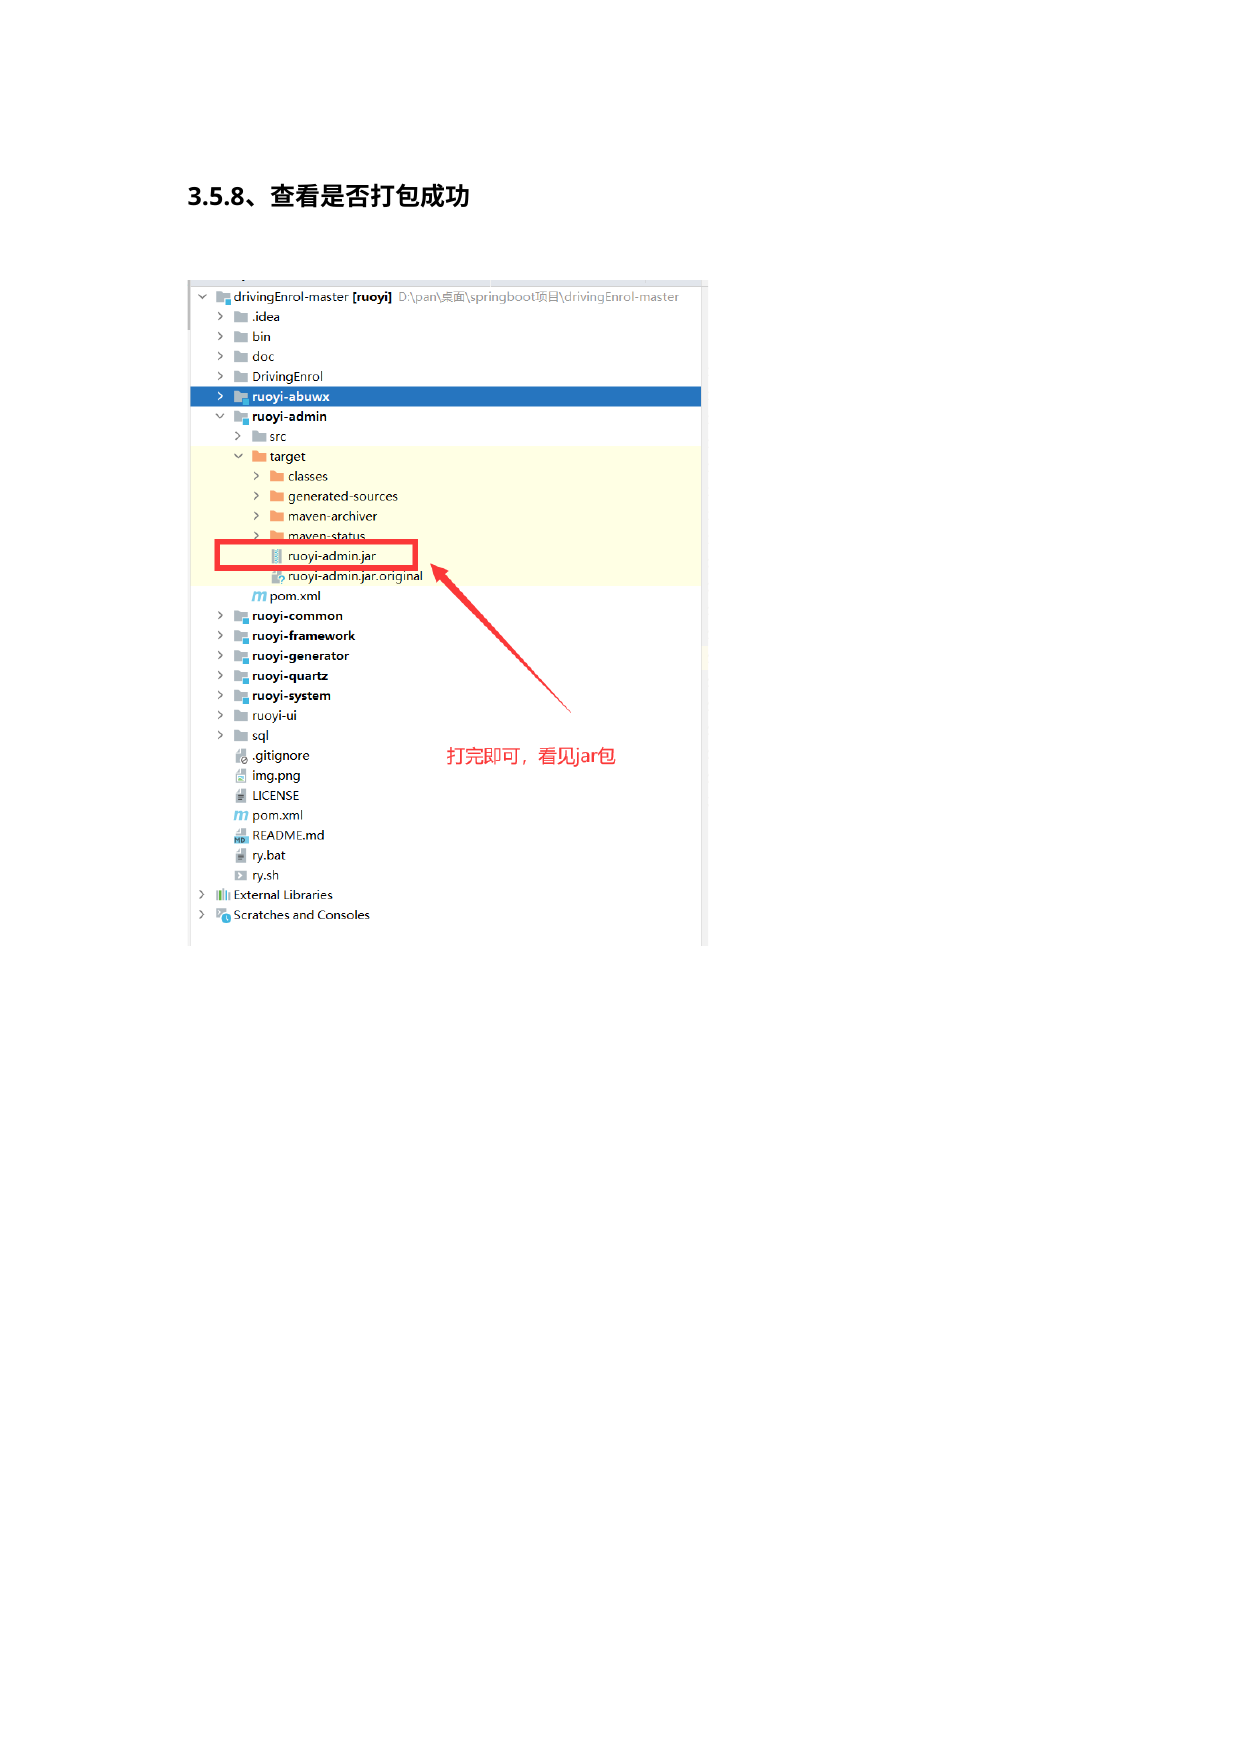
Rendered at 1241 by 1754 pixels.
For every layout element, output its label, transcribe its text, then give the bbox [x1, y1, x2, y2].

subtitle 3.5.8、查看是否打包成功 [187, 162, 1053, 227]
picture [187, 280, 709, 946]
